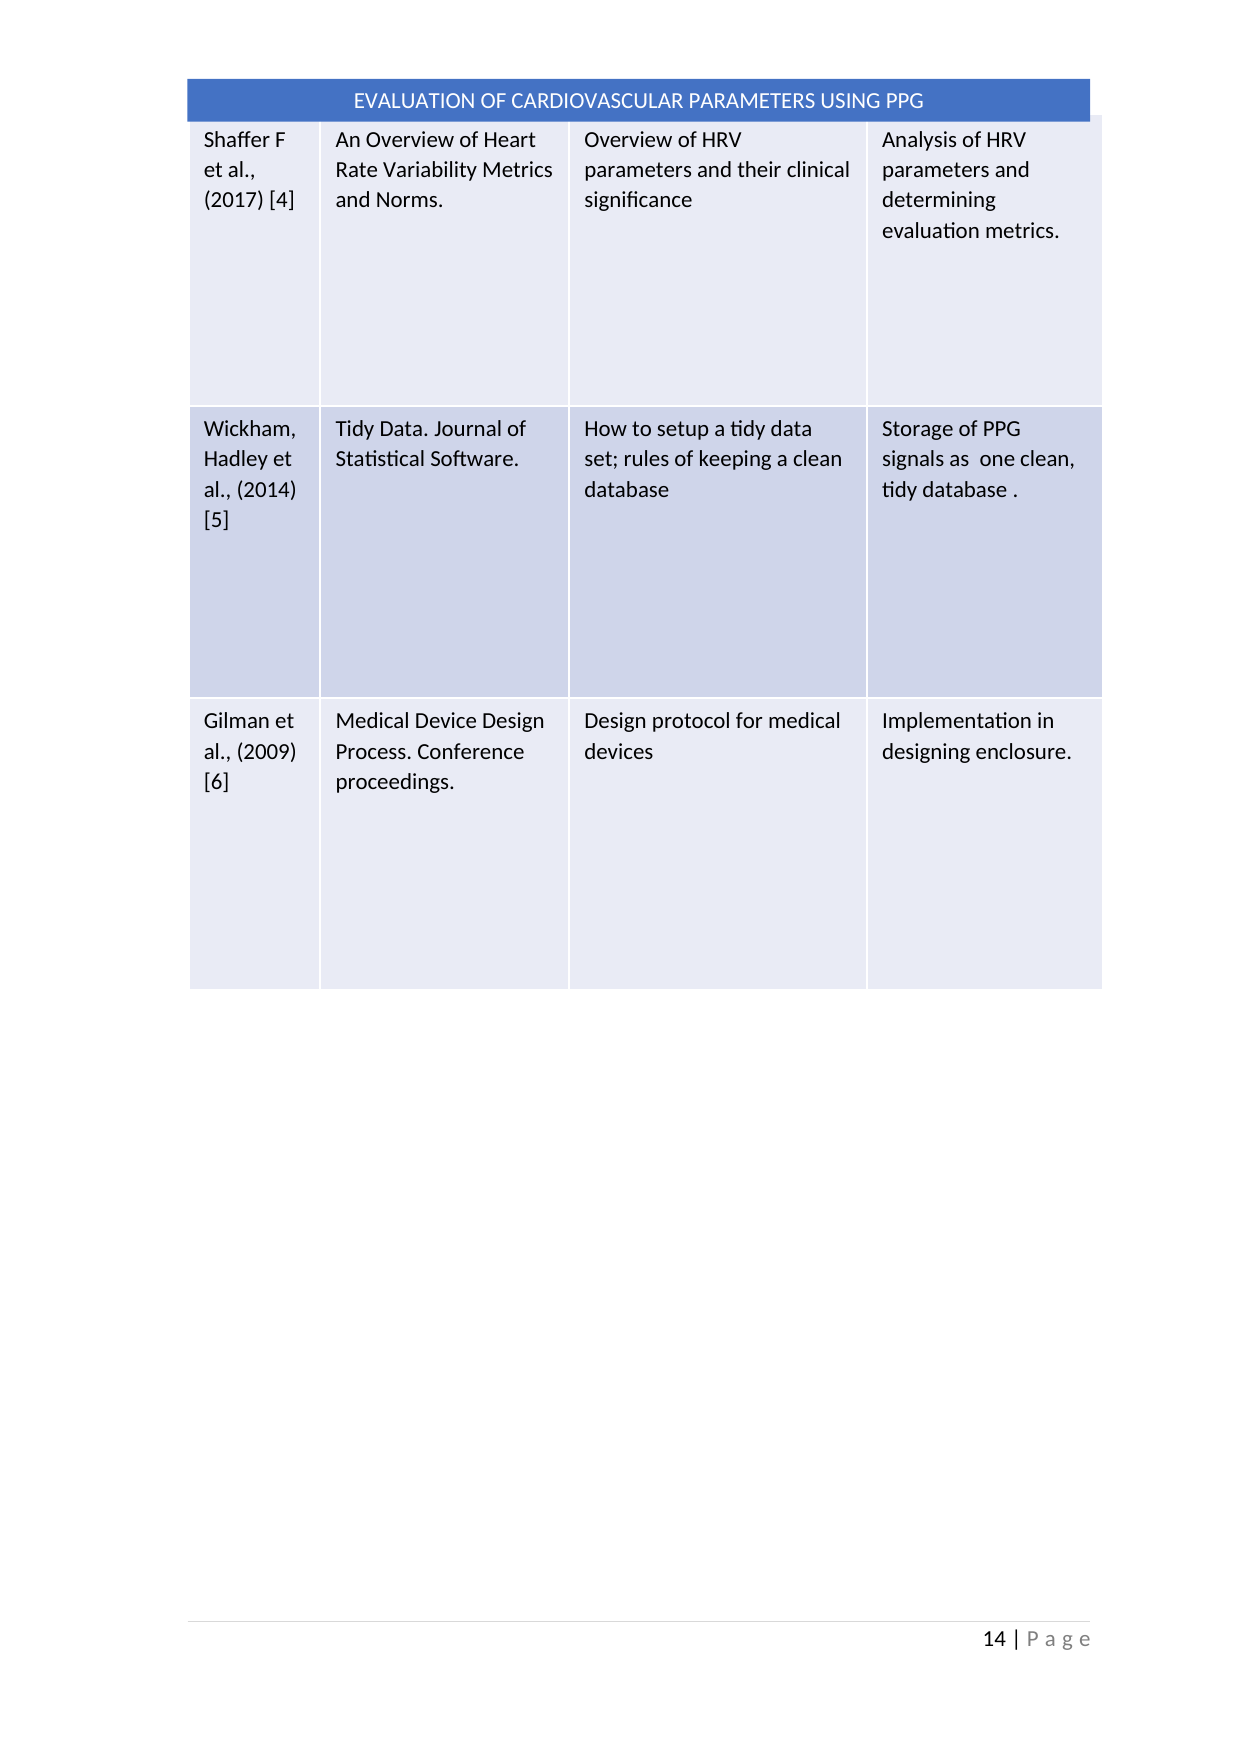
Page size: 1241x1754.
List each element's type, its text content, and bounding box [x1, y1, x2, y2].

table_cell Implementation in designing enclosure. [868, 699, 1102, 989]
table_cell Overview of HRV parameters and their clinical significance [570, 122, 866, 405]
table_cell Medical Device Design Process. Conference proceedings. [321, 699, 568, 989]
table_cell Design protocol for medical devices [570, 699, 866, 989]
table_cell Shaffer F et al., (2017) [4] [190, 122, 319, 405]
table_cell Gilman et al., (2009) [6] [190, 699, 319, 989]
table_cell Analysis of HRV parameters and determining evaluation metrics. [868, 115, 1102, 405]
table_cell Storage of PPG signals as one clean, tidy database . [868, 407, 1102, 697]
table_cell An Overview of Heart Rate Variability Metrics and Norms. [321, 122, 568, 405]
table_cell Wickham, Hadley et al., (2014) [5] [190, 407, 319, 697]
table_cell Tidy Data. Journal of Statistical Software. [321, 407, 568, 697]
table_cell How to setup a tidy data set; rules of keeping a clean database [570, 407, 866, 697]
